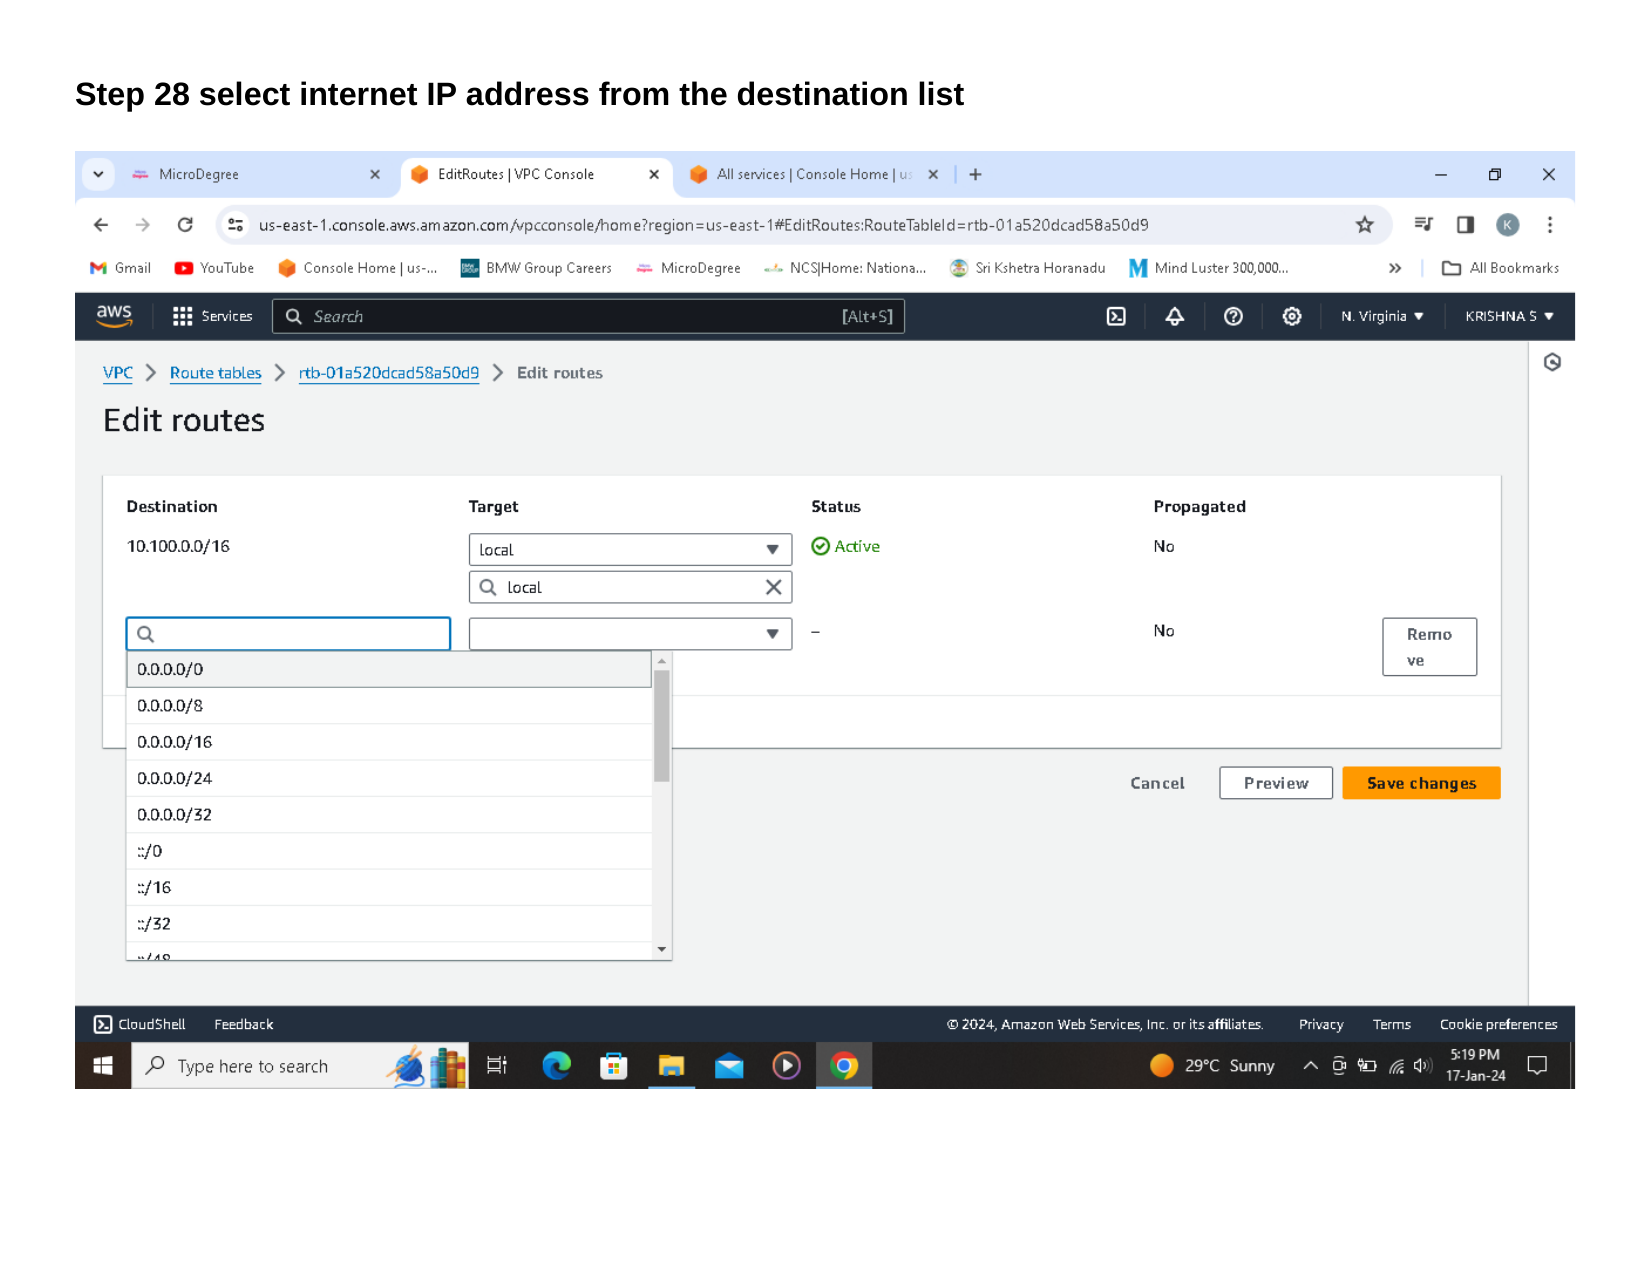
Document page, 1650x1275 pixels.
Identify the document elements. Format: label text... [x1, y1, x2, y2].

text Step 28 select internet IP address from the destination list [75, 75, 1575, 112]
picture [75, 151, 1575, 1089]
